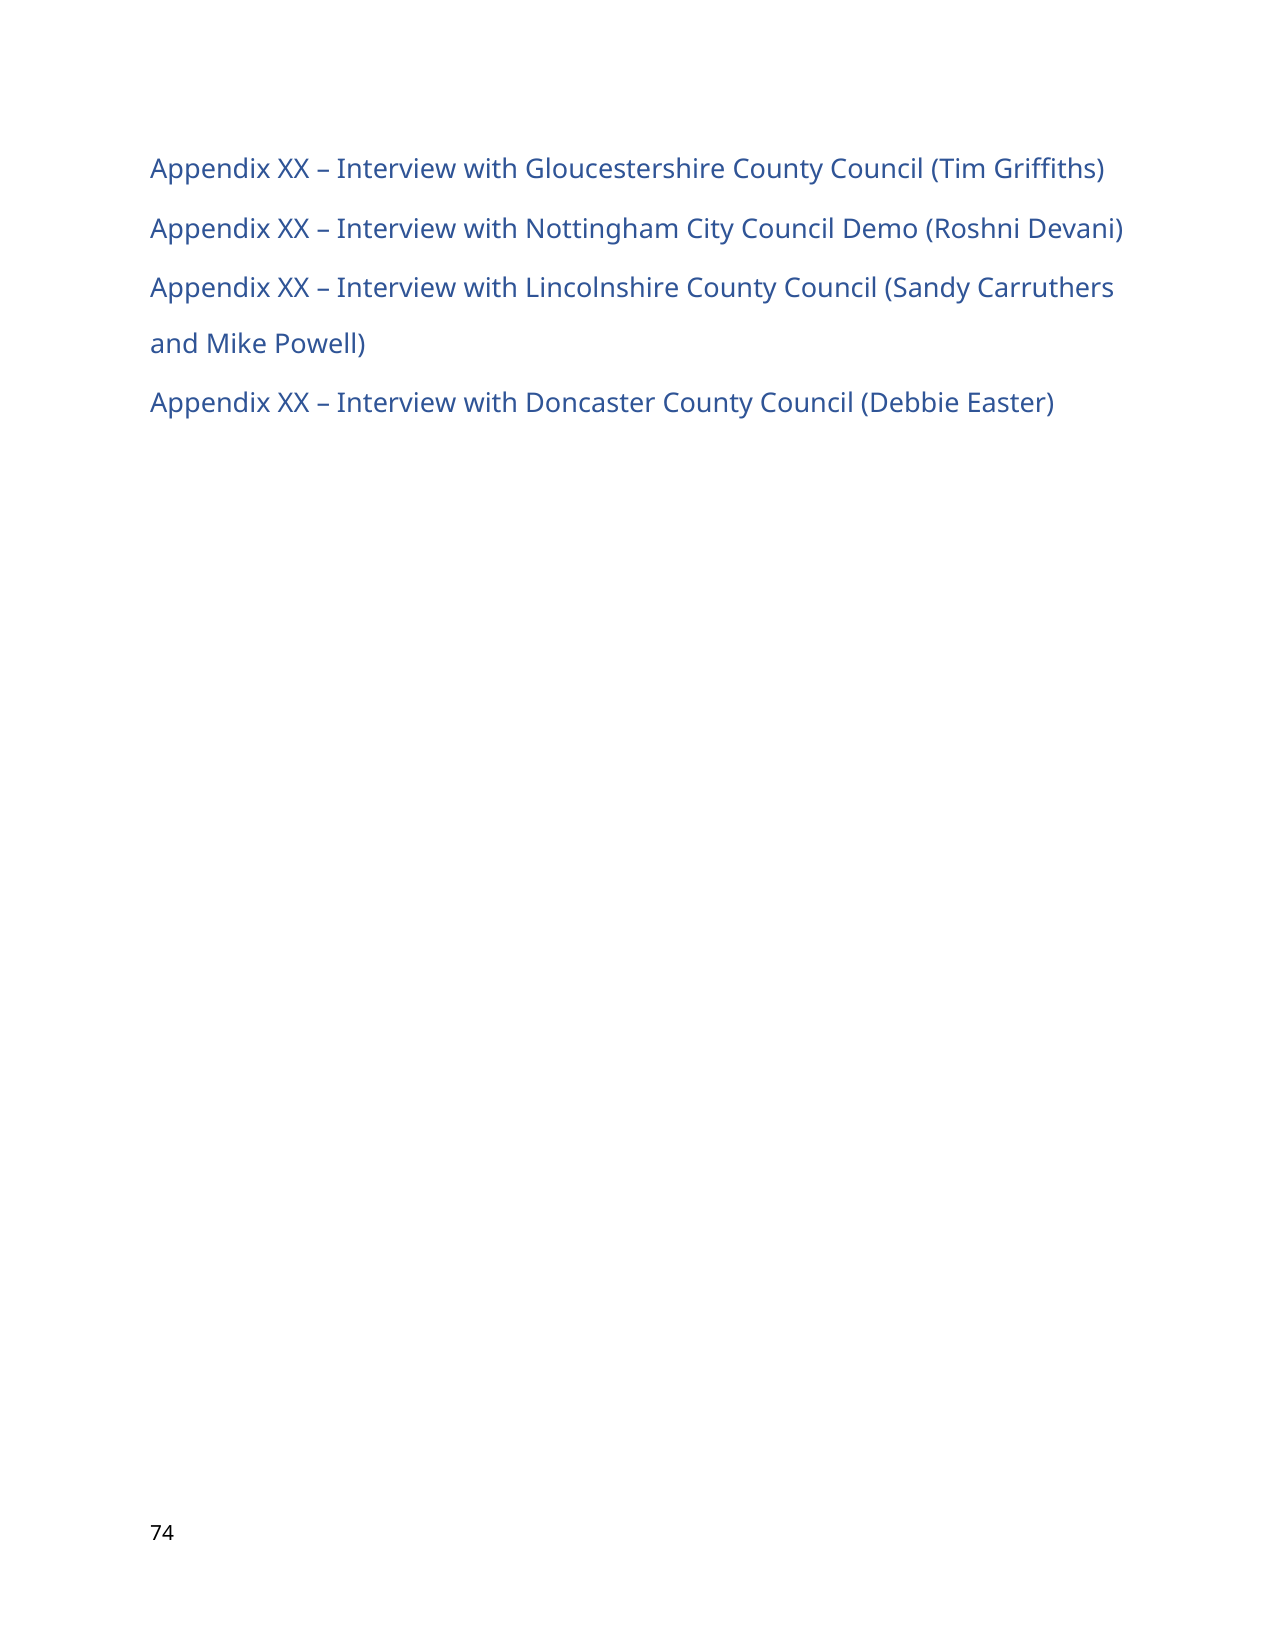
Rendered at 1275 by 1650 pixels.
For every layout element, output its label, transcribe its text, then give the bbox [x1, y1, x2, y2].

subtitle Appendix XX – Interview with Gloucestershire County Council (Tim Griffiths) [150, 150, 1125, 187]
subtitle Appendix XX – Interview with Lincolnshire County Council (Sandy Carruthers and Mike Powell) [150, 269, 1125, 361]
subtitle Appendix XX – Interview with Doncaster County Council (Debbie Easter) [150, 384, 1125, 421]
subtitle Appendix XX – Interview with Nottingham City Council Demo (Roshni Devani) [150, 209, 1125, 246]
